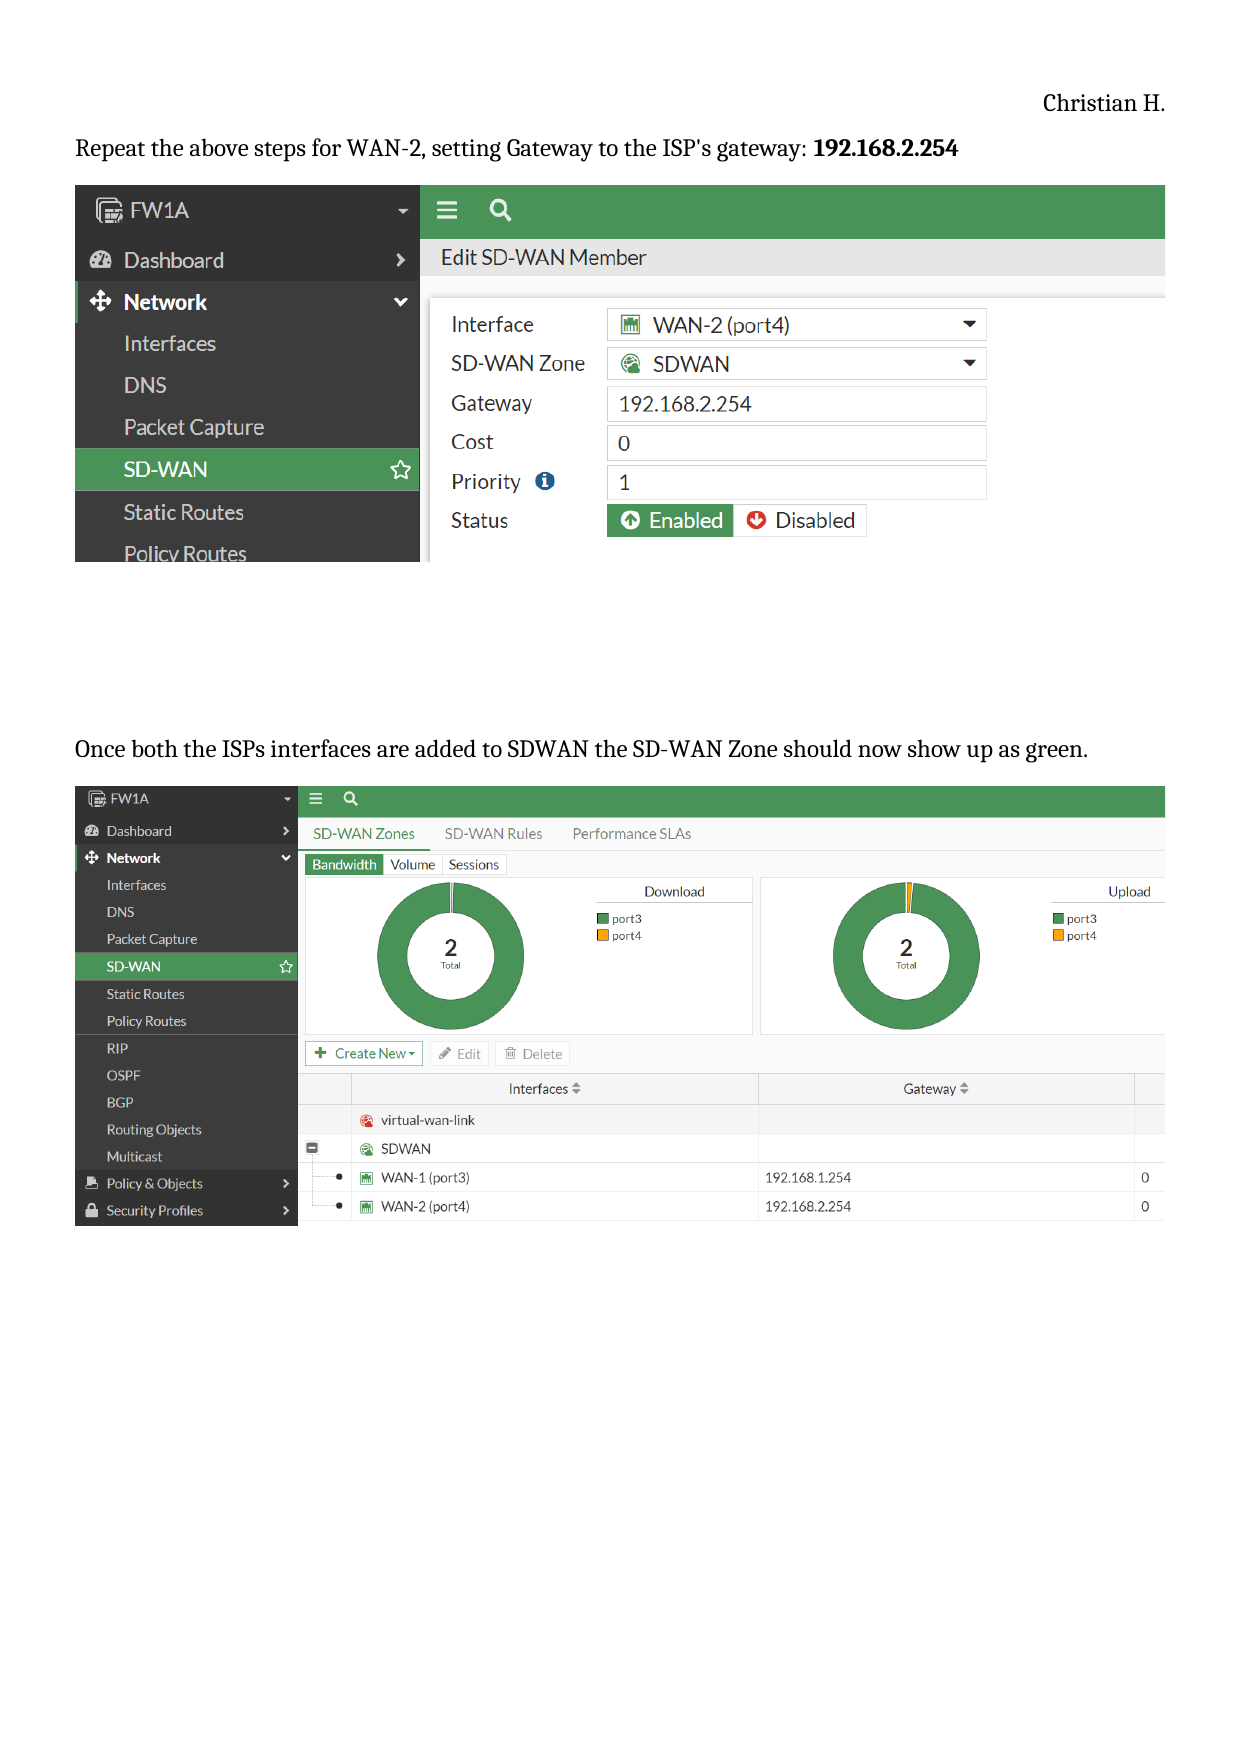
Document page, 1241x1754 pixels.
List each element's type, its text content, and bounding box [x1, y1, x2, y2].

text Repeat the above steps for WAN-2, setting Gateway to the ISP's gateway: 192.168.2.254 [75, 129, 1165, 167]
picture [75, 185, 1166, 562]
picture [75, 786, 1166, 1226]
text Once both the ISPs interfaces are added to SDWAN the SD-WAN Zone should now show up as green. [75, 730, 1165, 768]
